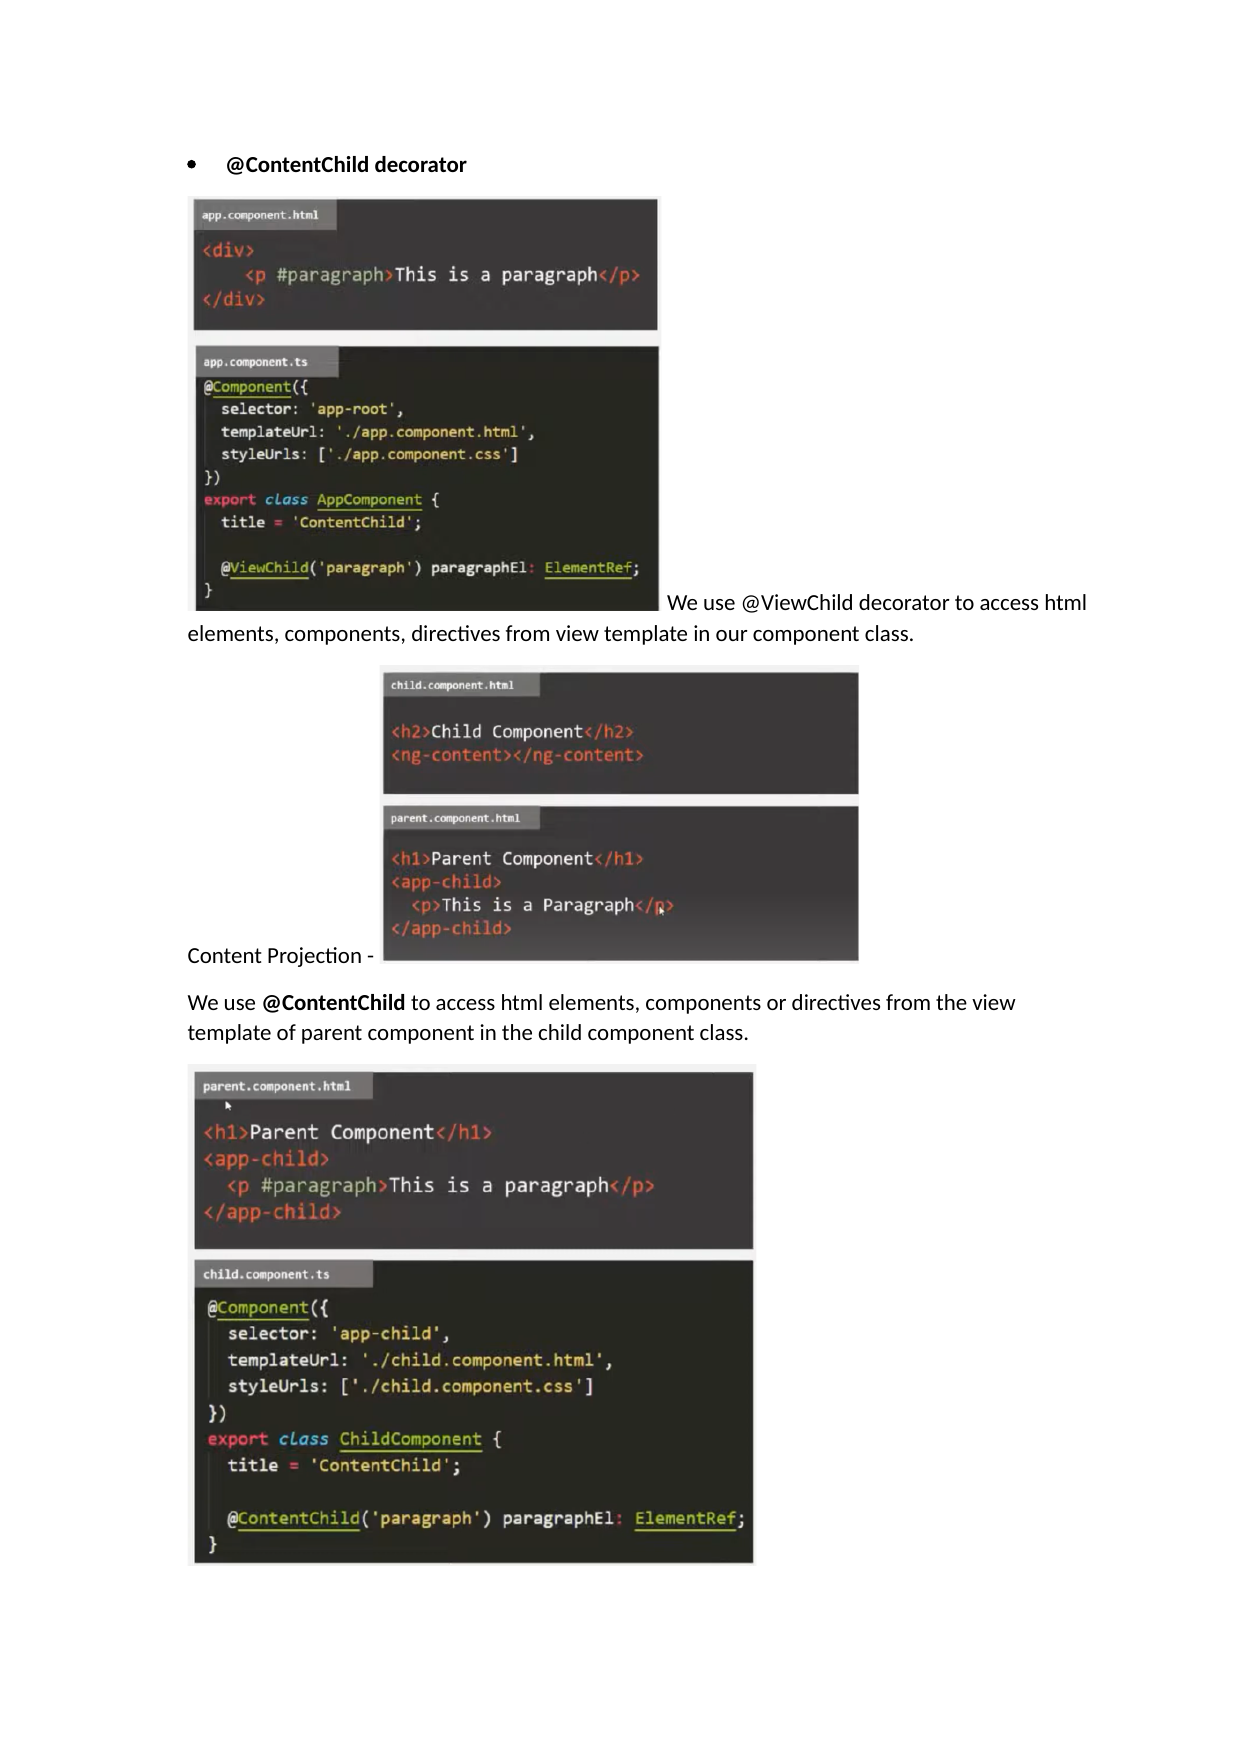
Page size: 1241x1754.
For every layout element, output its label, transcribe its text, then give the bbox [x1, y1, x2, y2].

text We use @ContentChild to access html elements, components or directives from the view template of parent component in the child component class. [187, 988, 1090, 1046]
picture [379, 665, 860, 964]
picture [187, 196, 662, 611]
picture [187, 1064, 757, 1566]
list @ContentChild decorator [187, 150, 1090, 178]
